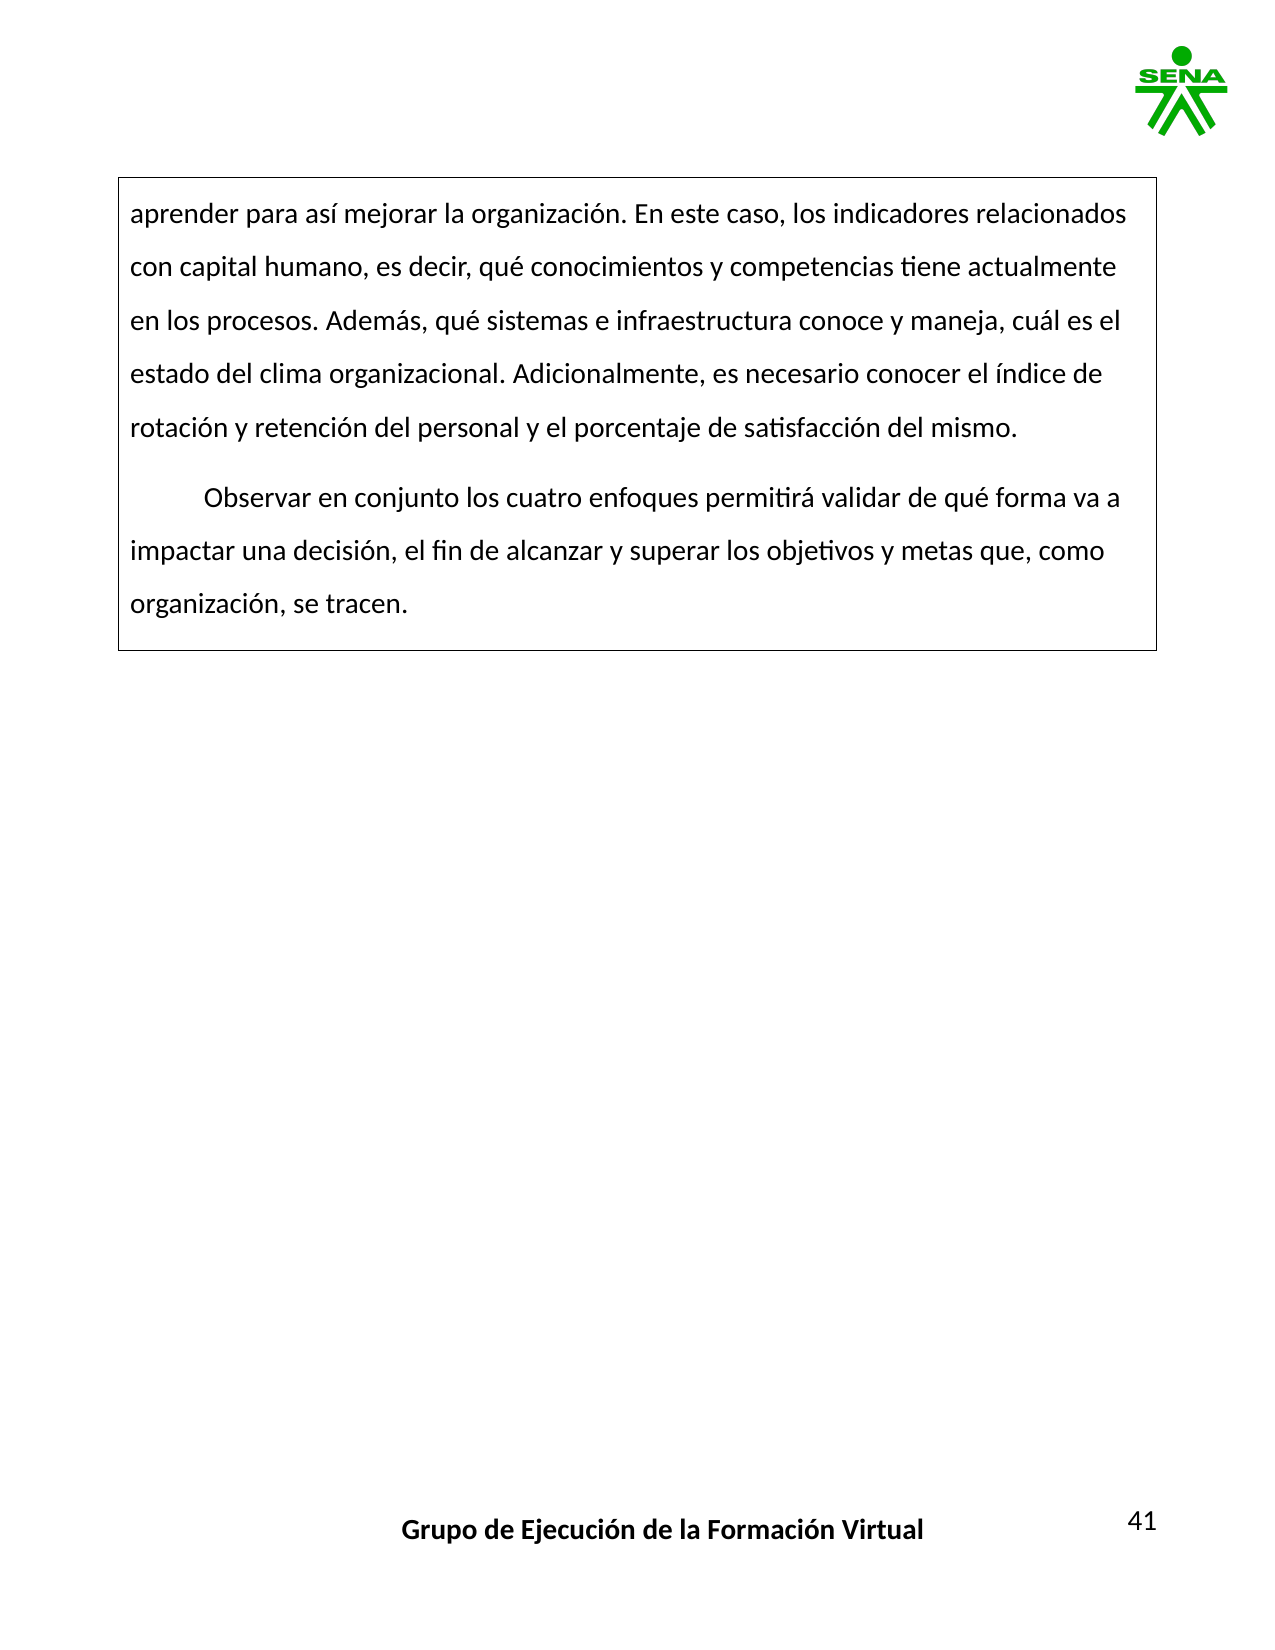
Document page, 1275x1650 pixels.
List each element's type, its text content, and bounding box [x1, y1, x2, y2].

picture [1135, 46, 1228, 136]
